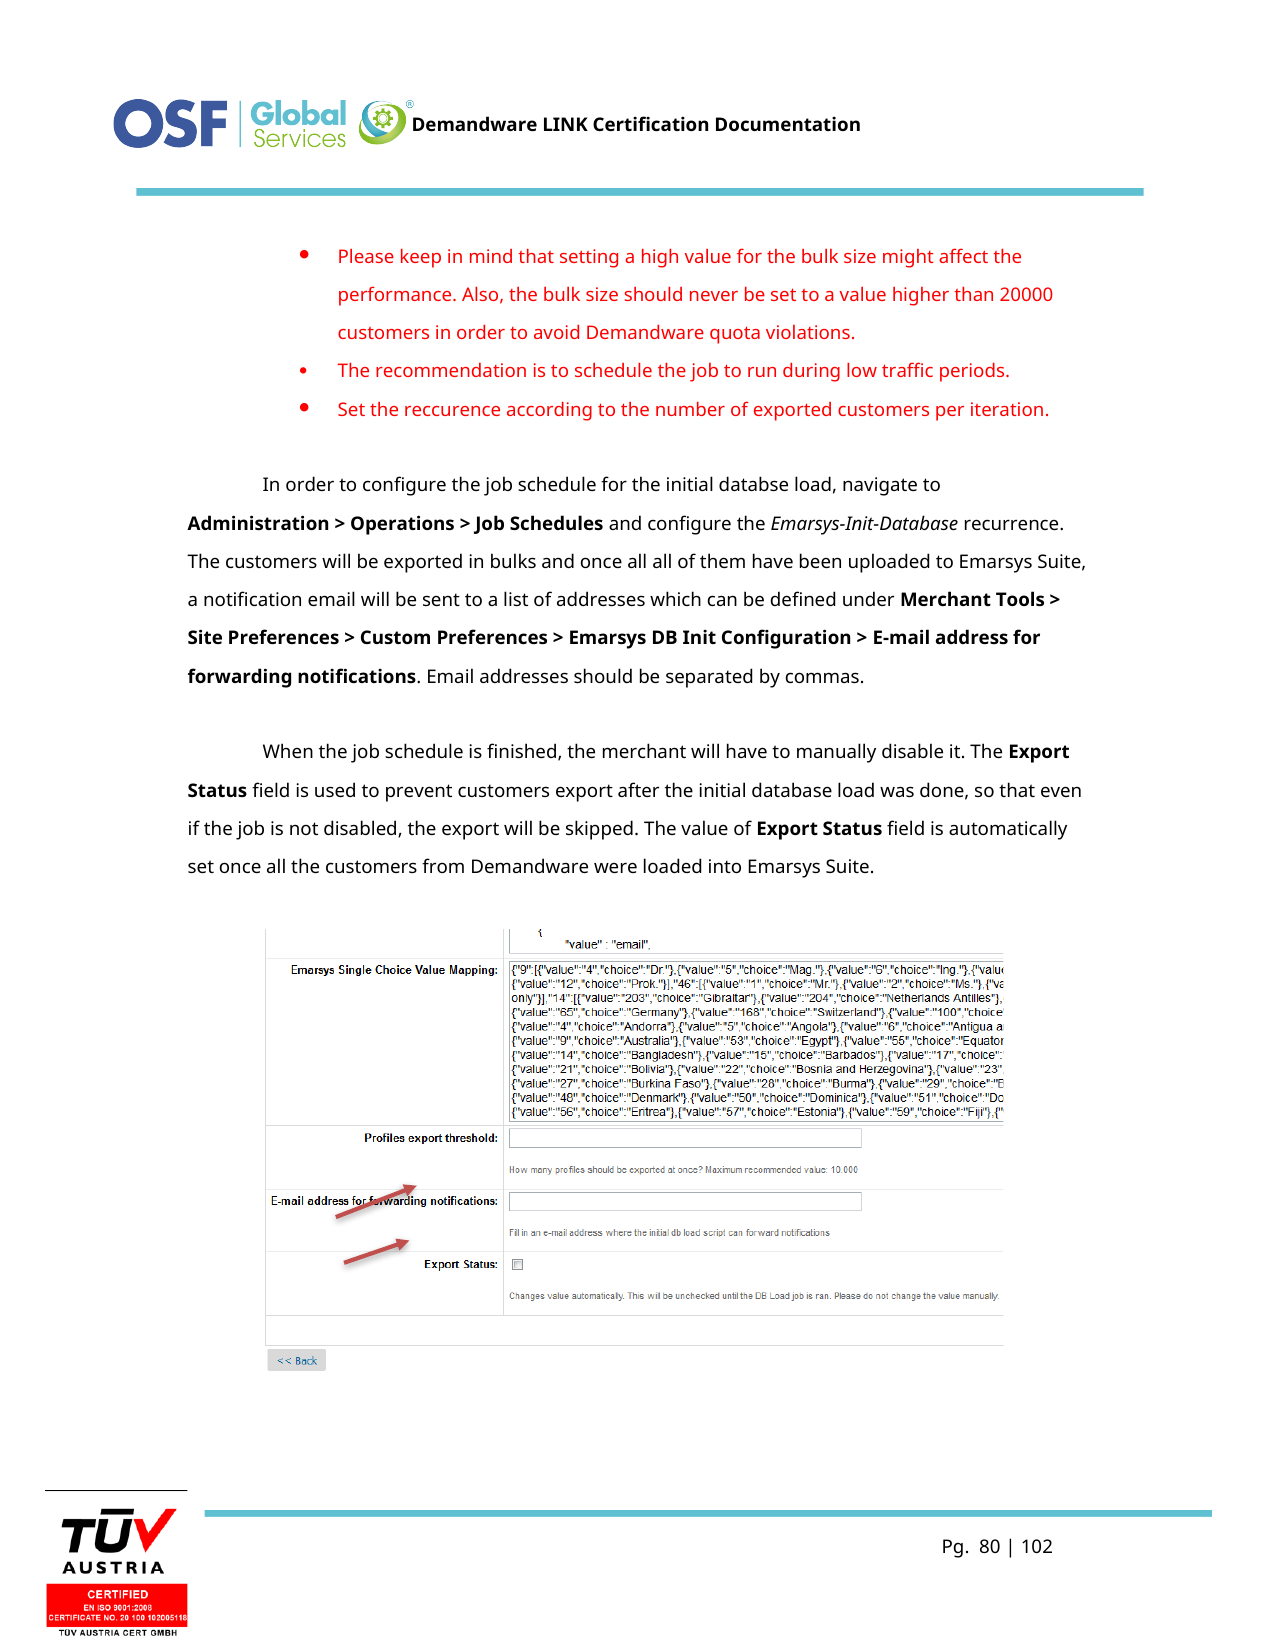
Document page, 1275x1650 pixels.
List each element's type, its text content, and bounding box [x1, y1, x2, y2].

text When the job schedule is finished, the merchant will have to manually disable it. The Export Status field is used to prevent customers export after the initial database load was done, so that even if the job is not disabled, the export will be skipped. The value of Export Status field is automatically set once all the customers from Demandware were loaded into Emarsys Suite. [187, 739, 1087, 879]
list The recommendation is to schedule the job to run during low traffic periods. [300, 358, 1087, 383]
picture [136, 188, 1144, 196]
text In order to configure the job schedule for the initial databse load, navigate to Administration > Operations > Job Schedules and configure the Emarsys-Init-Database recurrence. The customers will be exported in bulks and once all all of them have been uploaded to Emarsys Suite, a notification email will be sent to a list of addresses which can be defined under Merchant Tools > Site Preferences > Custom Preferences > Emarsys DB Init Configuration > E-mail address for forwarding notifications. Email addresses should be separated by commas. [187, 472, 1087, 688]
picture [113, 99, 414, 148]
list Please keep in mind that setting a high value for the bulk size might affect the performance. Also, the bulk size should never be set to a value higher than 20000 customers in order to avoid Demandware quota violations. [300, 243, 1087, 345]
picture [43, 1490, 187, 1634]
list Set the reccurence according to the number of exported customers per iteration. [300, 396, 1087, 422]
picture [204, 1510, 1212, 1517]
